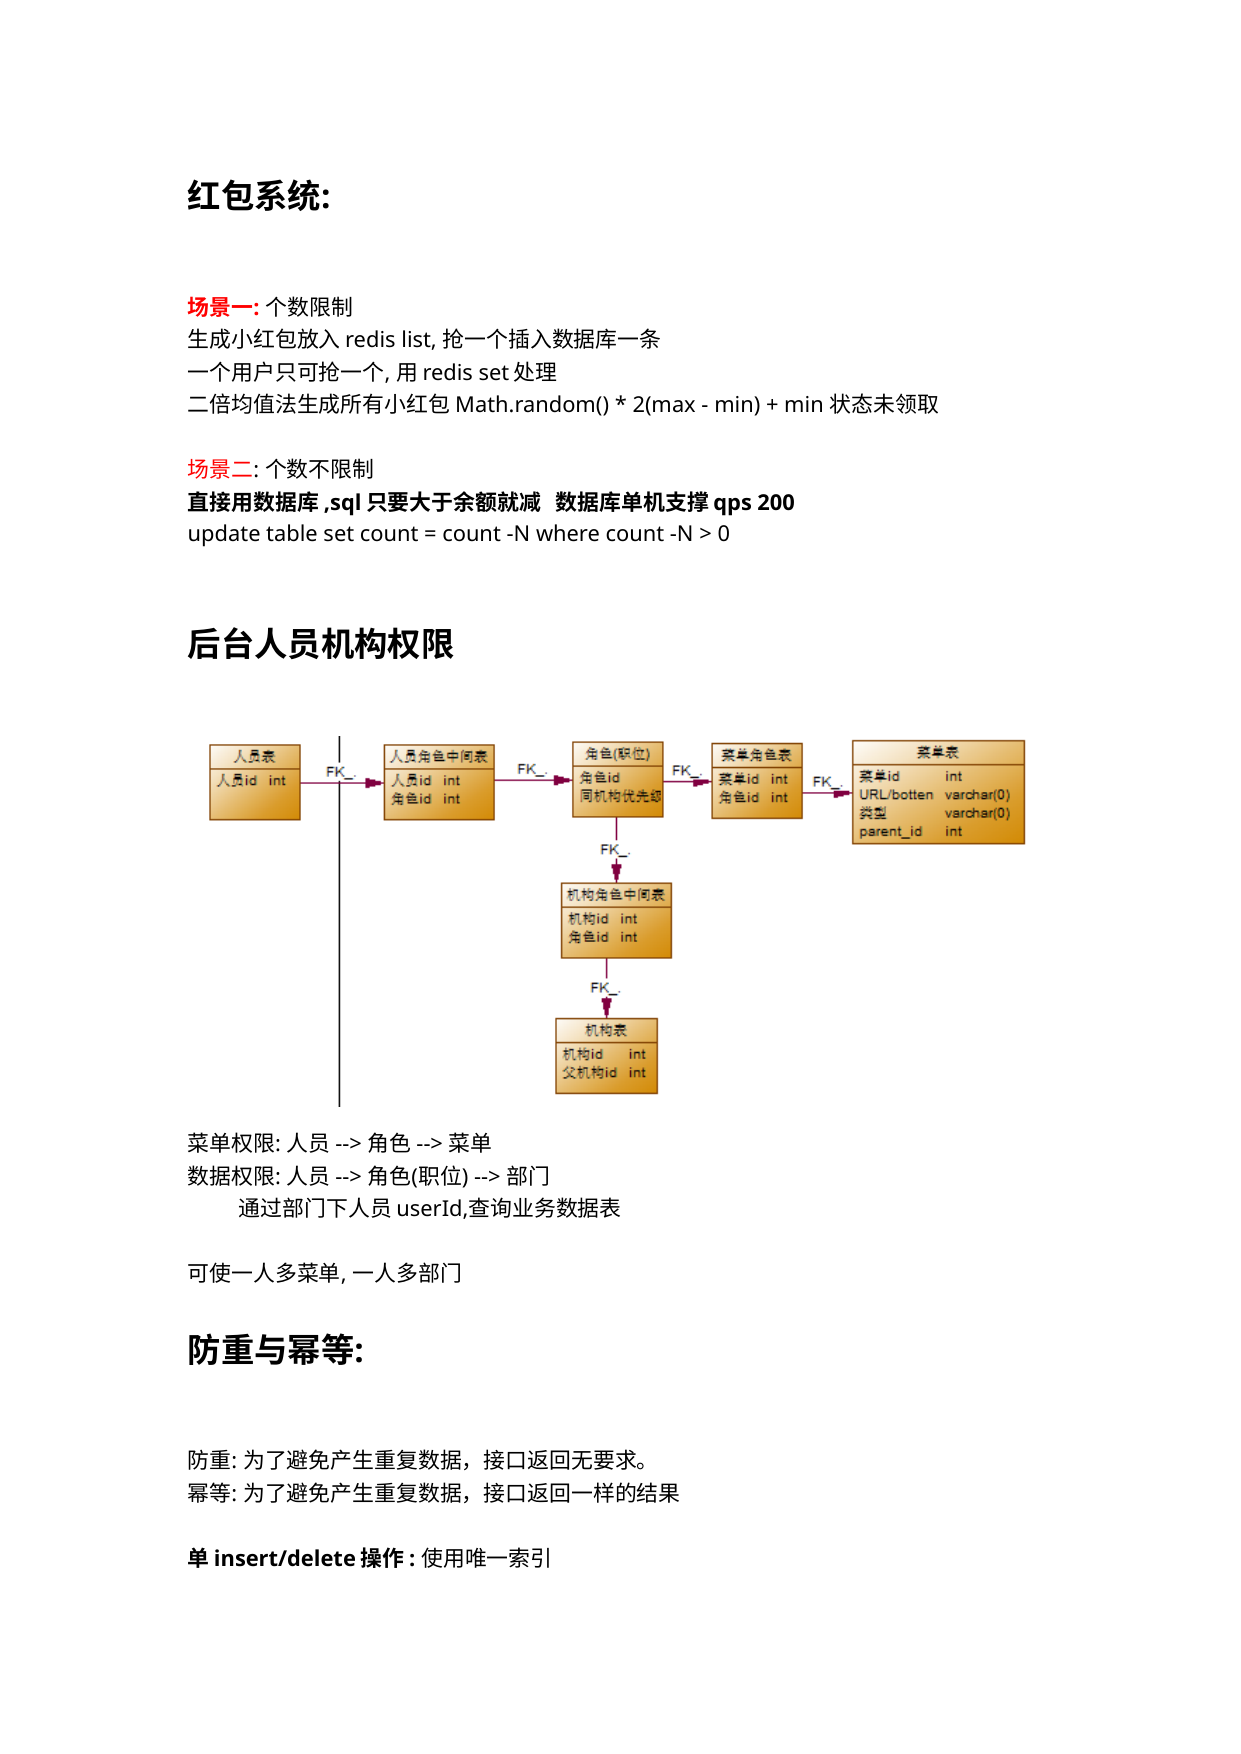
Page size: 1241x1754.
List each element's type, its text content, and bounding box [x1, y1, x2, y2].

text 数据权限: 人员 --> 角色(职位) --> 部门 [187, 1159, 1053, 1191]
text update table set count = count -N where count -N > 0 [187, 517, 1053, 549]
text 二倍均值法生成所有小红包 Math.random() * 2(max - min) + min 状态未领取 [187, 387, 1053, 419]
picture [187, 736, 1052, 1107]
text 一个用户只可抢一个, 用redis set处理 [187, 354, 1053, 387]
text 单insert/delete操作 : 使用唯一索引 [187, 1541, 1053, 1573]
text 防重: 为了避免产生重复数据，接口返回无要求。 [187, 1443, 1053, 1476]
text 可使一人多菜单, 一人多部门 [187, 1256, 1053, 1289]
text 场景一: 个数限制 [187, 289, 1053, 322]
subtitle 后台人员机构权限 [187, 609, 1053, 674]
subtitle 红包系统: [187, 162, 1053, 227]
text 通过部门下人员userId,查询业务数据表 [187, 1191, 1053, 1224]
text 幂等: 为了避免产生重复数据，接口返回一样的结果 [187, 1476, 1053, 1508]
text 生成小红包放入redis list, 抢一个插入数据库一条 [187, 322, 1053, 354]
text 直接用数据库 ,sql只要大于余额就减 数据库单机支撑qps 200 [187, 484, 1053, 517]
text 菜单权限: 人员 --> 角色 --> 菜单 [187, 1126, 1053, 1159]
subtitle 防重与幂等: [187, 1316, 1053, 1381]
text 场景二: 个数不限制 [187, 452, 1053, 484]
